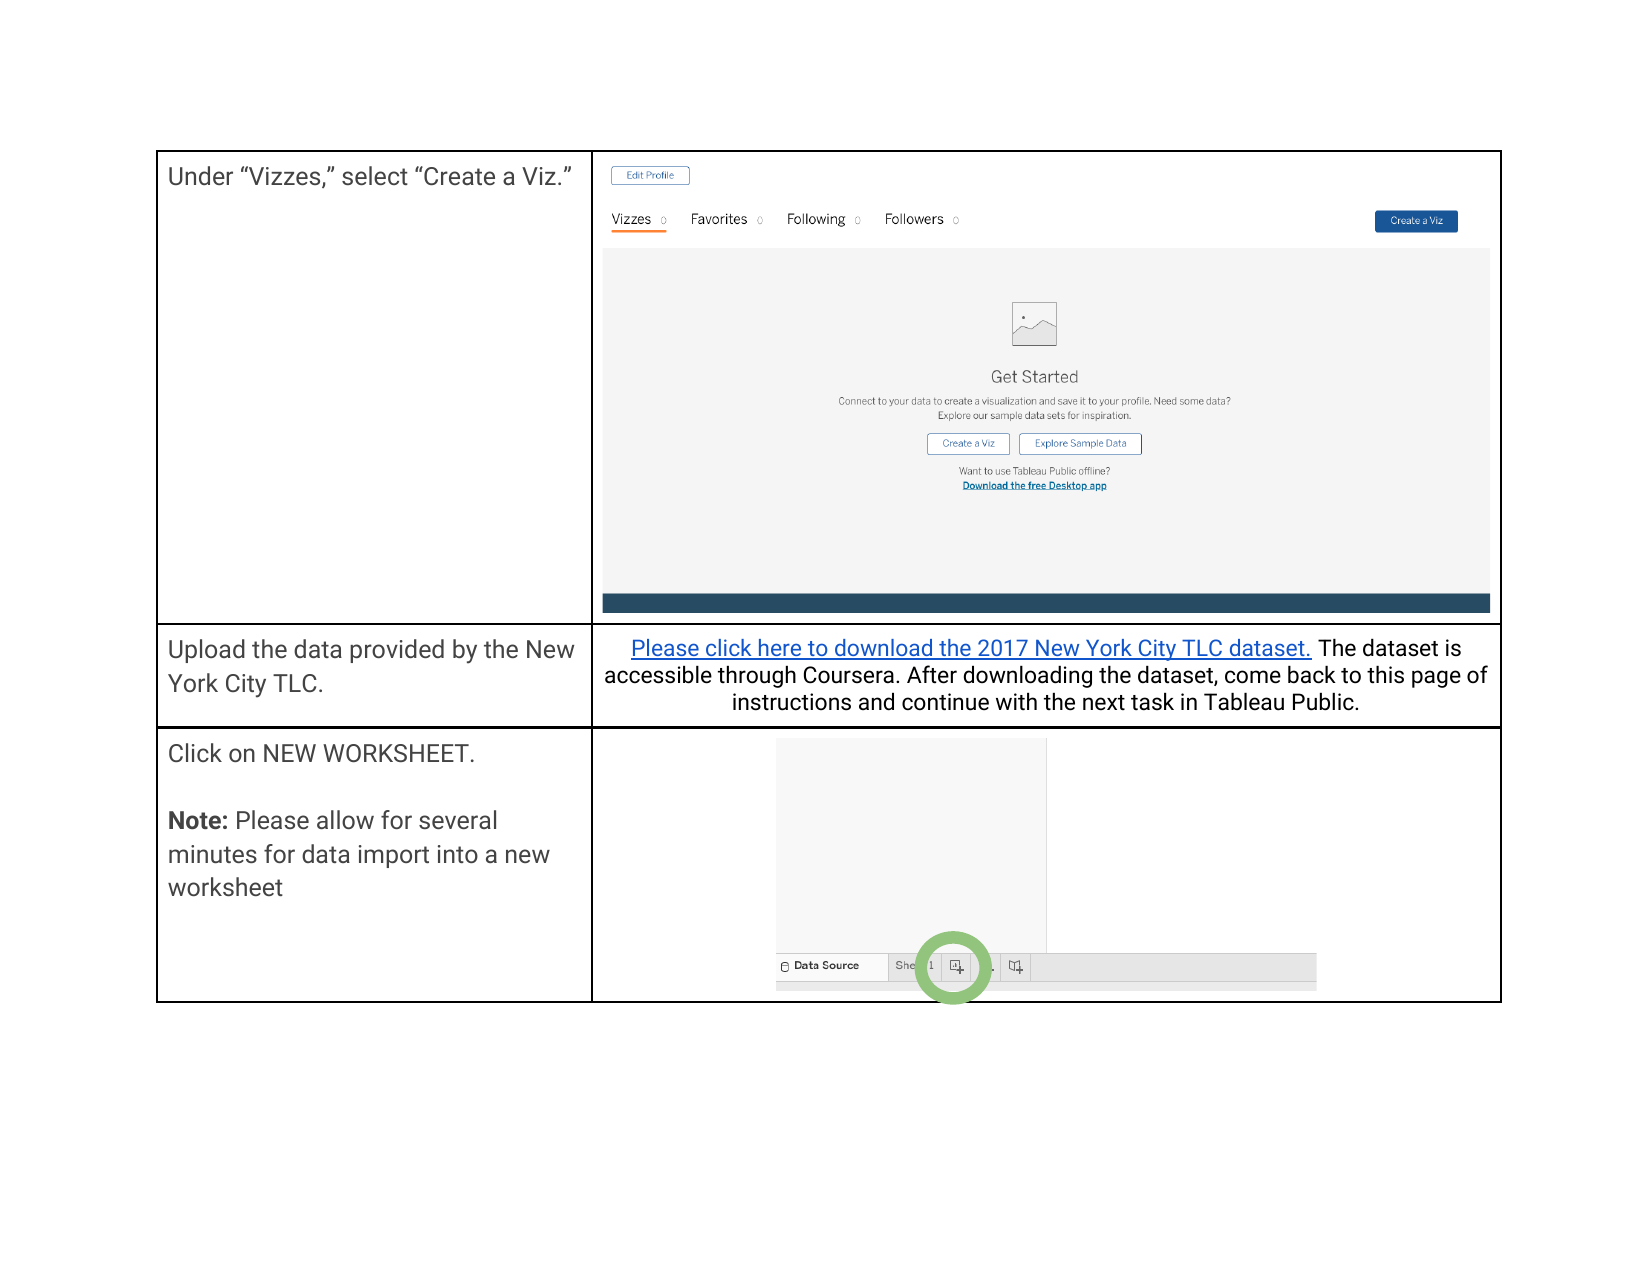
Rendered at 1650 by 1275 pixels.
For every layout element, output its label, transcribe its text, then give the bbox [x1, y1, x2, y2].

table_cell Upload the data provided by the New York City TLC. [158, 625, 591, 726]
picture [776, 738, 1317, 991]
picture [602, 162, 1491, 613]
picture [928, 944, 979, 991]
table_cell Click on NEW WORKSHEET. Note: Please allow for several minutes for data import into a new worksheet [158, 729, 591, 1001]
table_cell [593, 729, 1500, 1001]
table_cell [593, 152, 1500, 623]
table_cell Please click here to download the 2017 New York City TLC dataset. The dataset is accessible through Coursera. After downloading the dataset, come back to this page of instructions and continue with the next task in Tableau Public. [593, 625, 1500, 726]
table_cell Under “Vizzes,” select “Create a Viz.” [158, 152, 591, 623]
